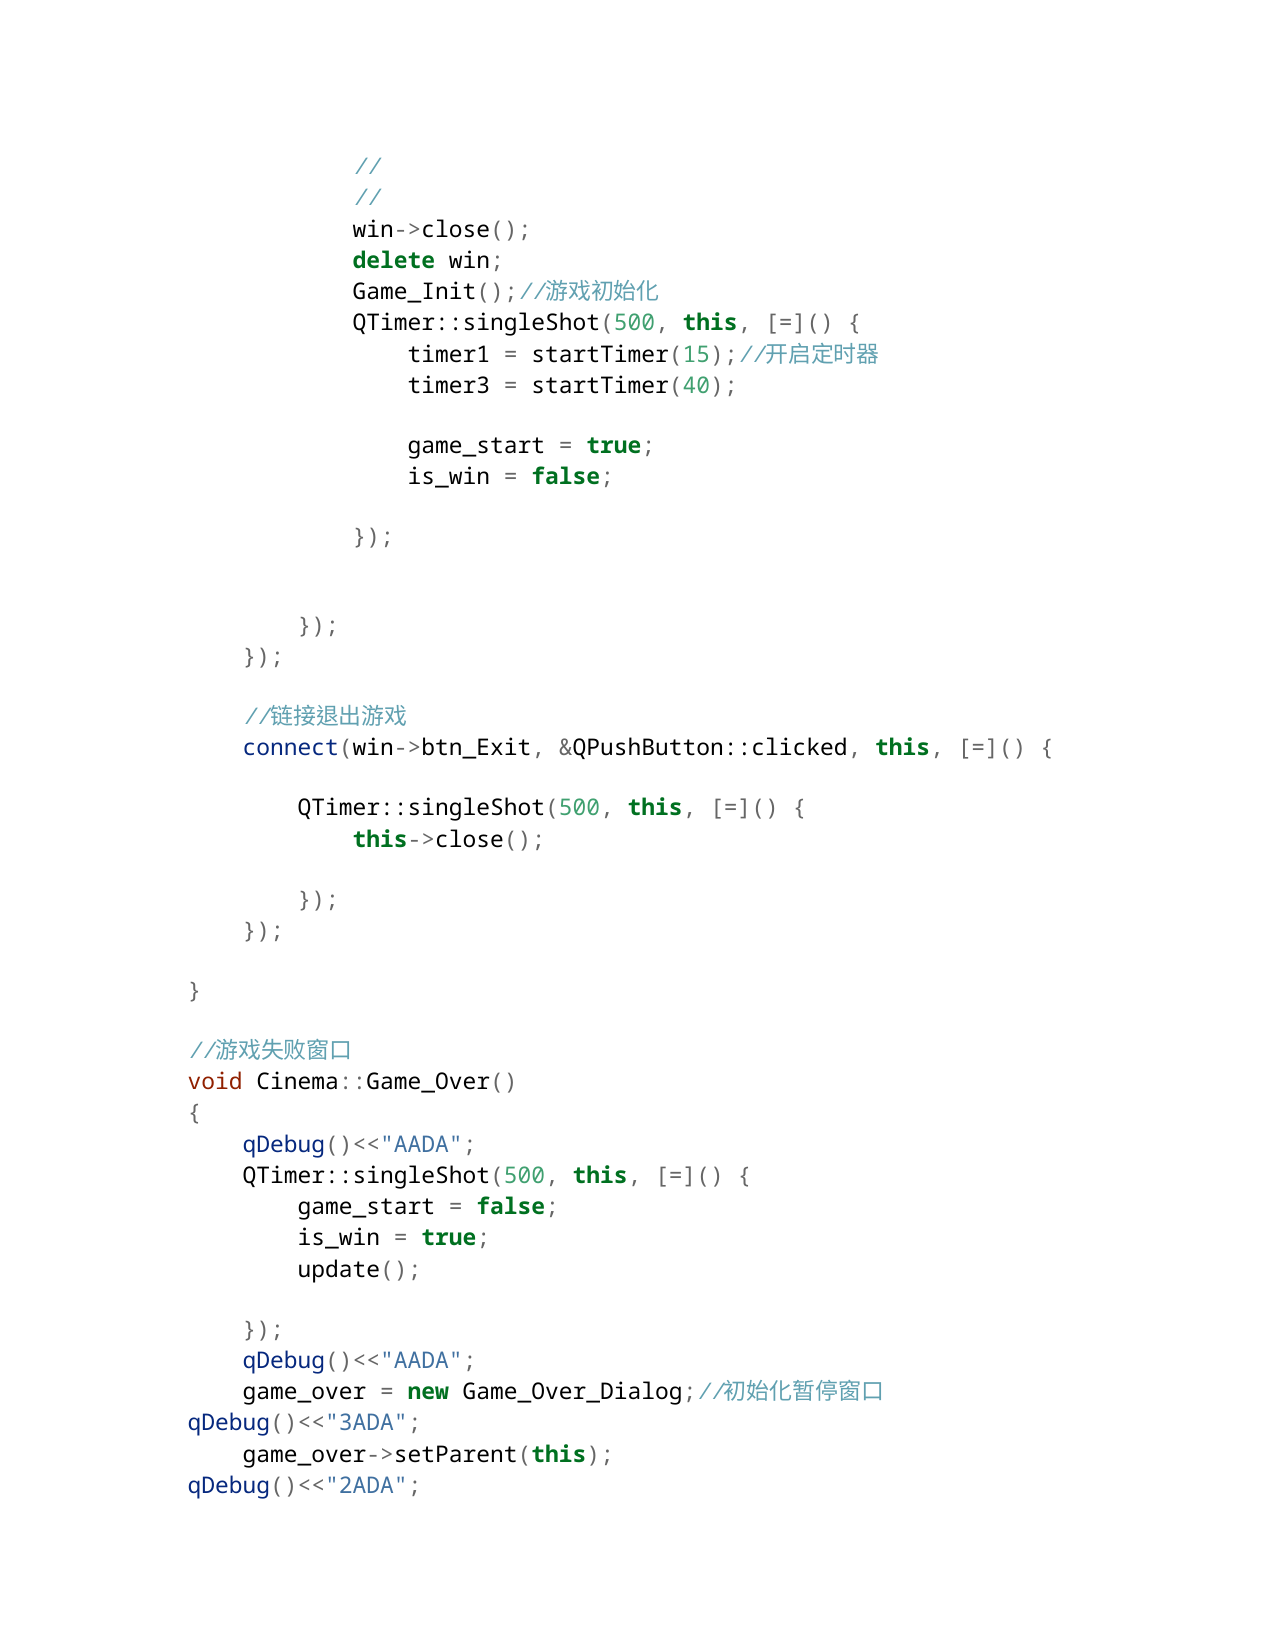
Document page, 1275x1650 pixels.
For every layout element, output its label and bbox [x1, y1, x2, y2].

text [187, 150, 1087, 1500]
